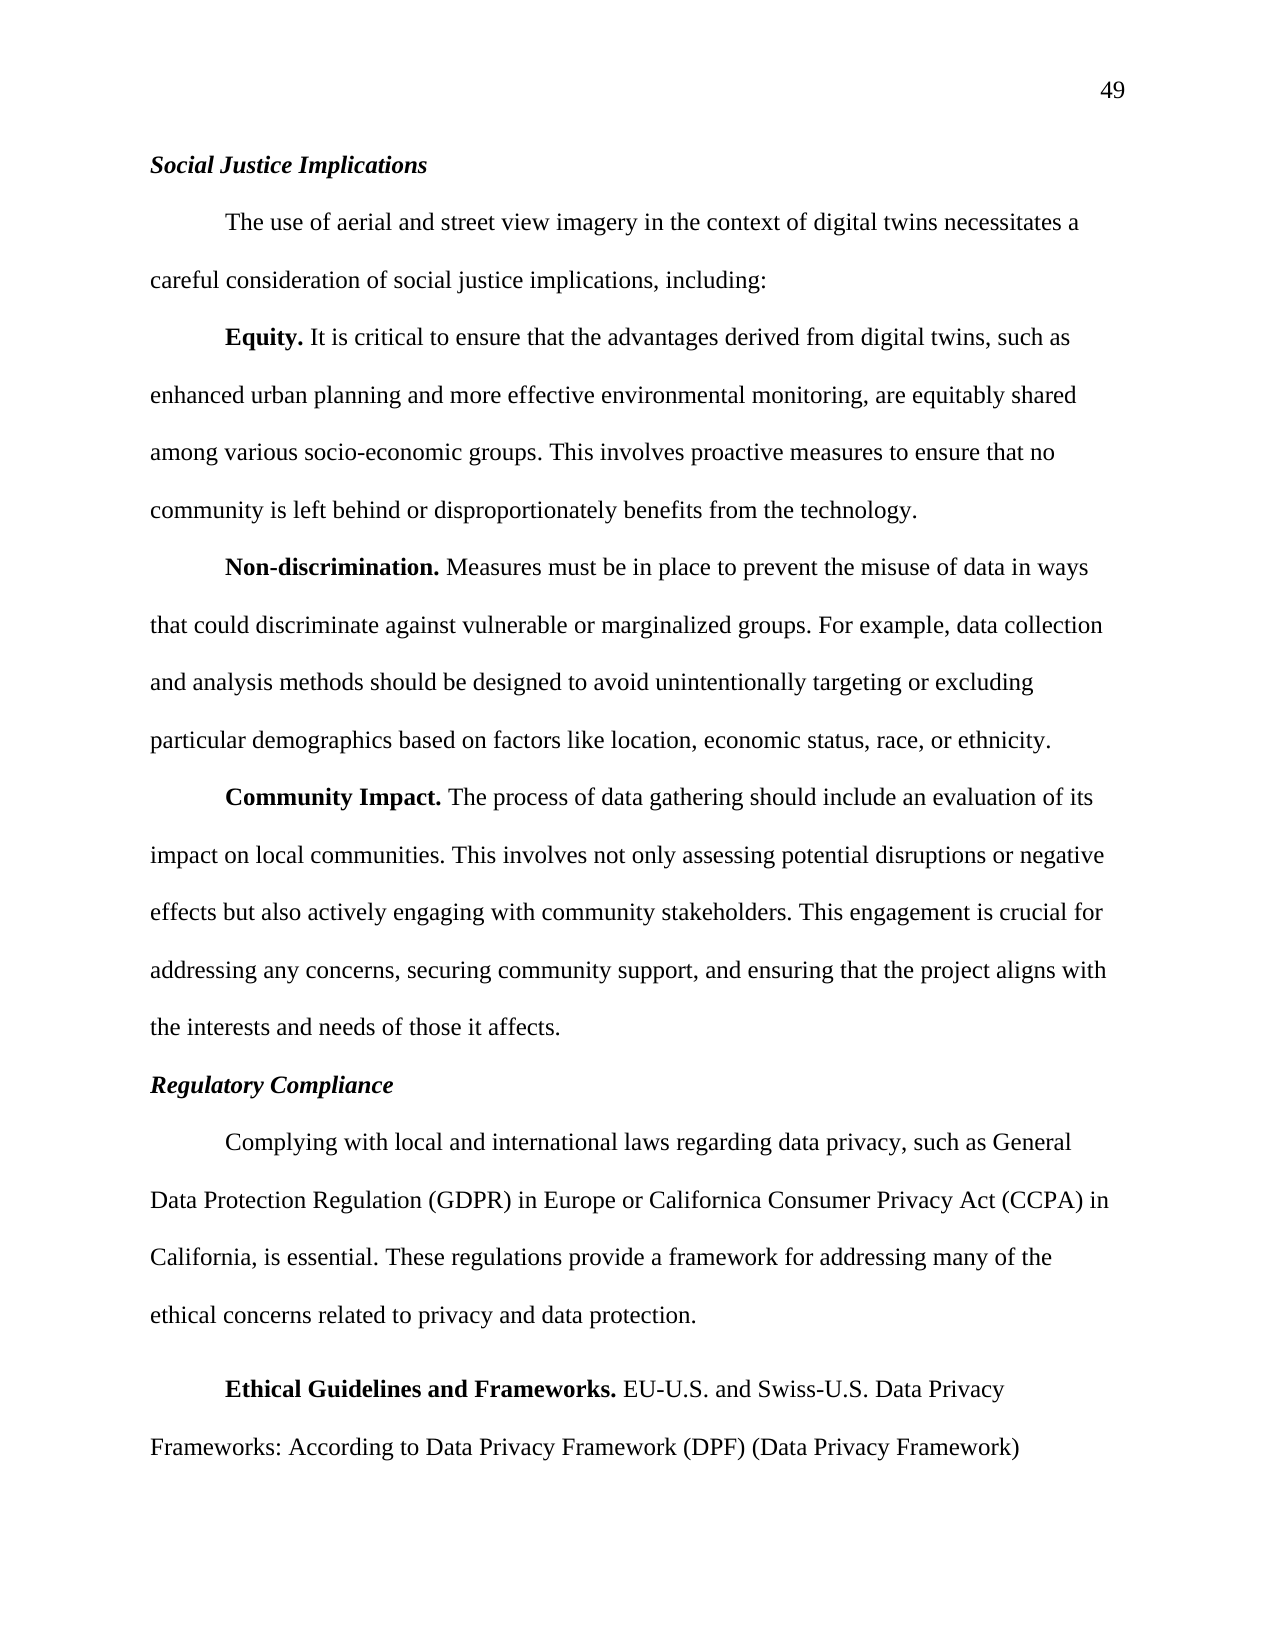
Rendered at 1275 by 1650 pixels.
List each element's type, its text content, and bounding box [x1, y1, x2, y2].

subtitle Social Justice Implications [150, 150, 1125, 179]
text Community Impact. The process of data gathering should include an evaluation of its impact on local communities. This involves not only assessing potential disruptions or negative effects but also actively engaging with community stakeholders. This engagement is crucial for addressing any concerns, securing community support, and ensuring that the project aligns with the interests and needs of those it affects. [150, 782, 1125, 1041]
text Complying with local and international laws regarding data privacy, such as General Data Protection Regulation (GDPR) in Europe or Californica Consumer Privacy Act (CCPA) in California, is essential. These regulations provide a framework for addressing many of the ethical concerns related to privacy and data protection. [150, 1127, 1125, 1329]
text The use of aerial and street view imagery in the context of digital twins necessitates a careful consideration of social justice implications, including: [150, 207, 1125, 294]
text Non-discrimination. Measures must be in place to prevent the misuse of data in ways that could discriminate against vulnerable or marginalized groups. For example, data collection and analysis methods should be designed to avoid unintentionally targeting or excluding particular demographics based on factors like location, economic status, race, or ethnicity. [150, 552, 1125, 754]
subtitle Regulatory Compliance [150, 1070, 1125, 1099]
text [150, 1374, 1125, 1460]
text Equity. It is critical to ensure that the advantages derived from digital twins, such as enhanced urban planning and more effective environmental monitoring, are equitably shared among various socio-economic groups. This involves proactive measures to ensure that no community is left behind or disproportionately benefits from the technology. [150, 322, 1125, 524]
